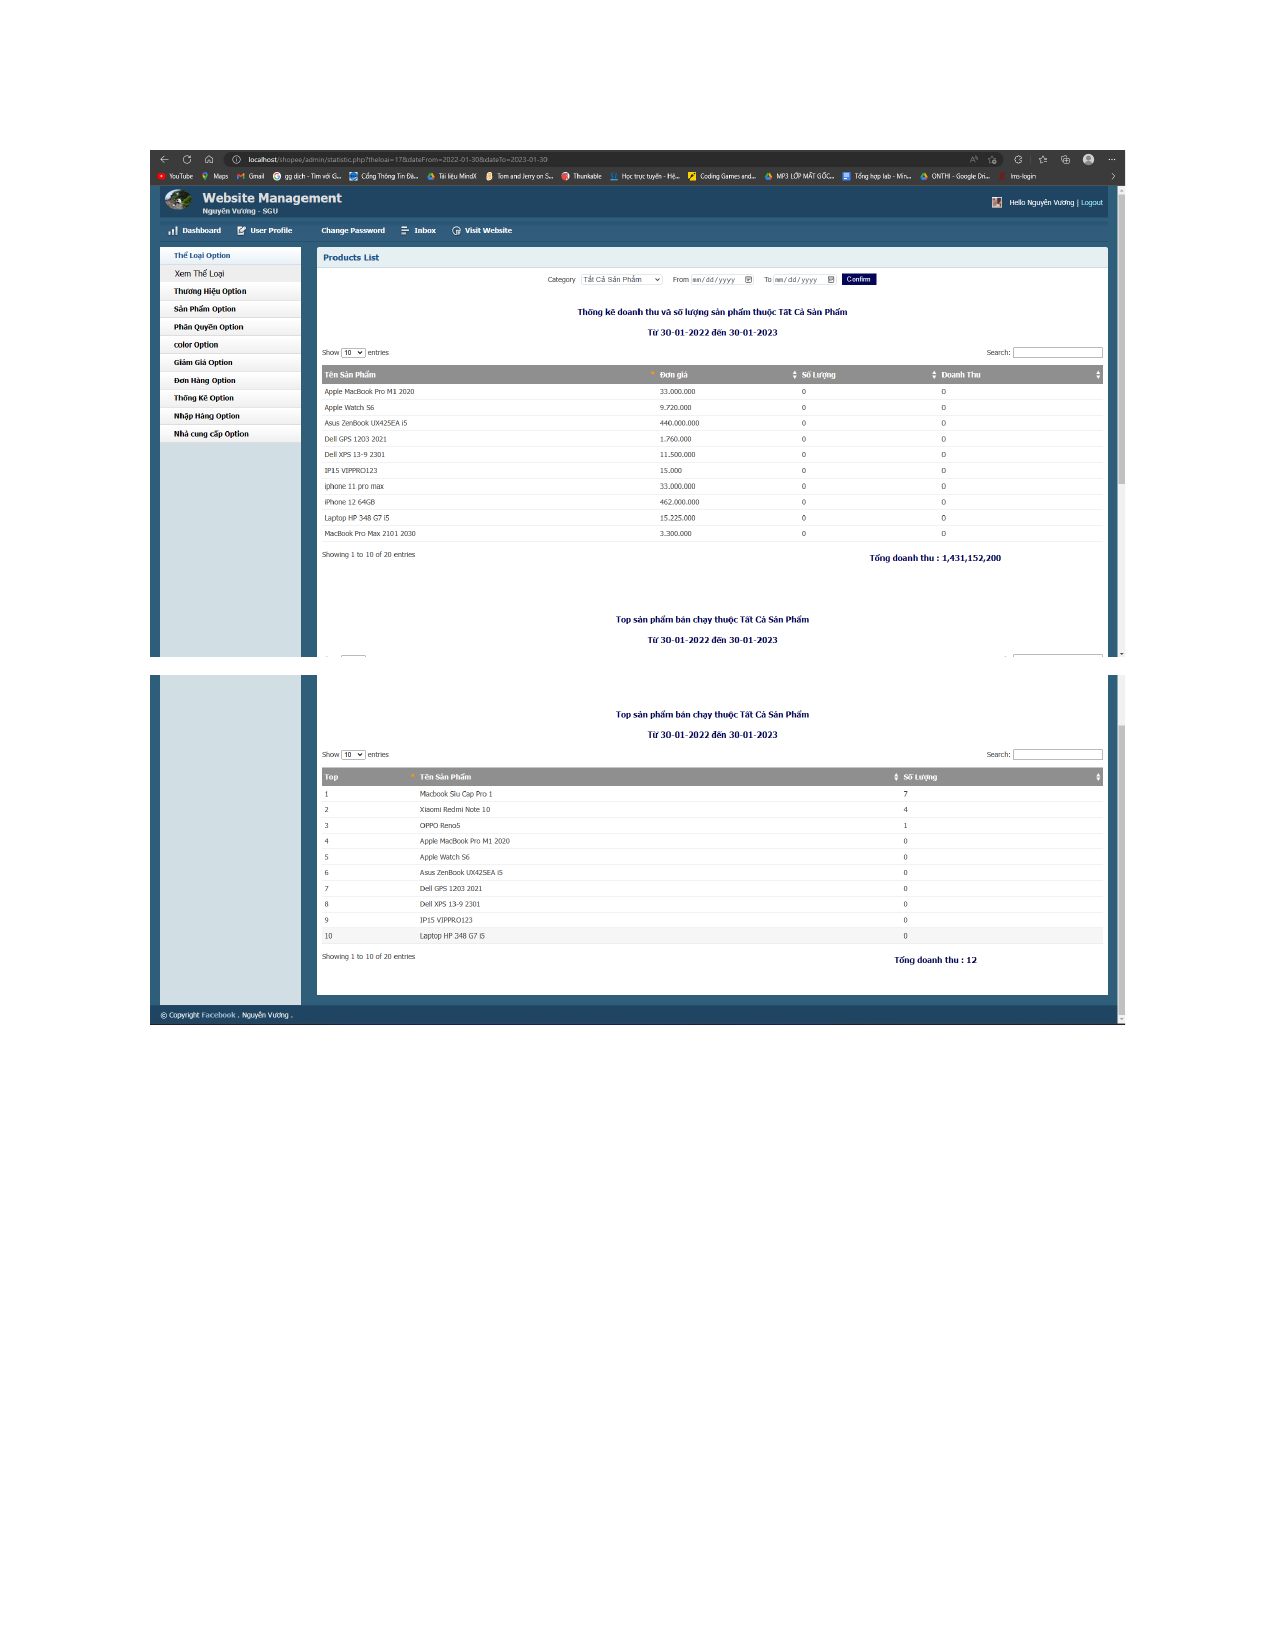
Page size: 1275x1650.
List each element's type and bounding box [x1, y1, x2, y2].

picture [150, 675, 1125, 1025]
picture [150, 150, 1125, 657]
